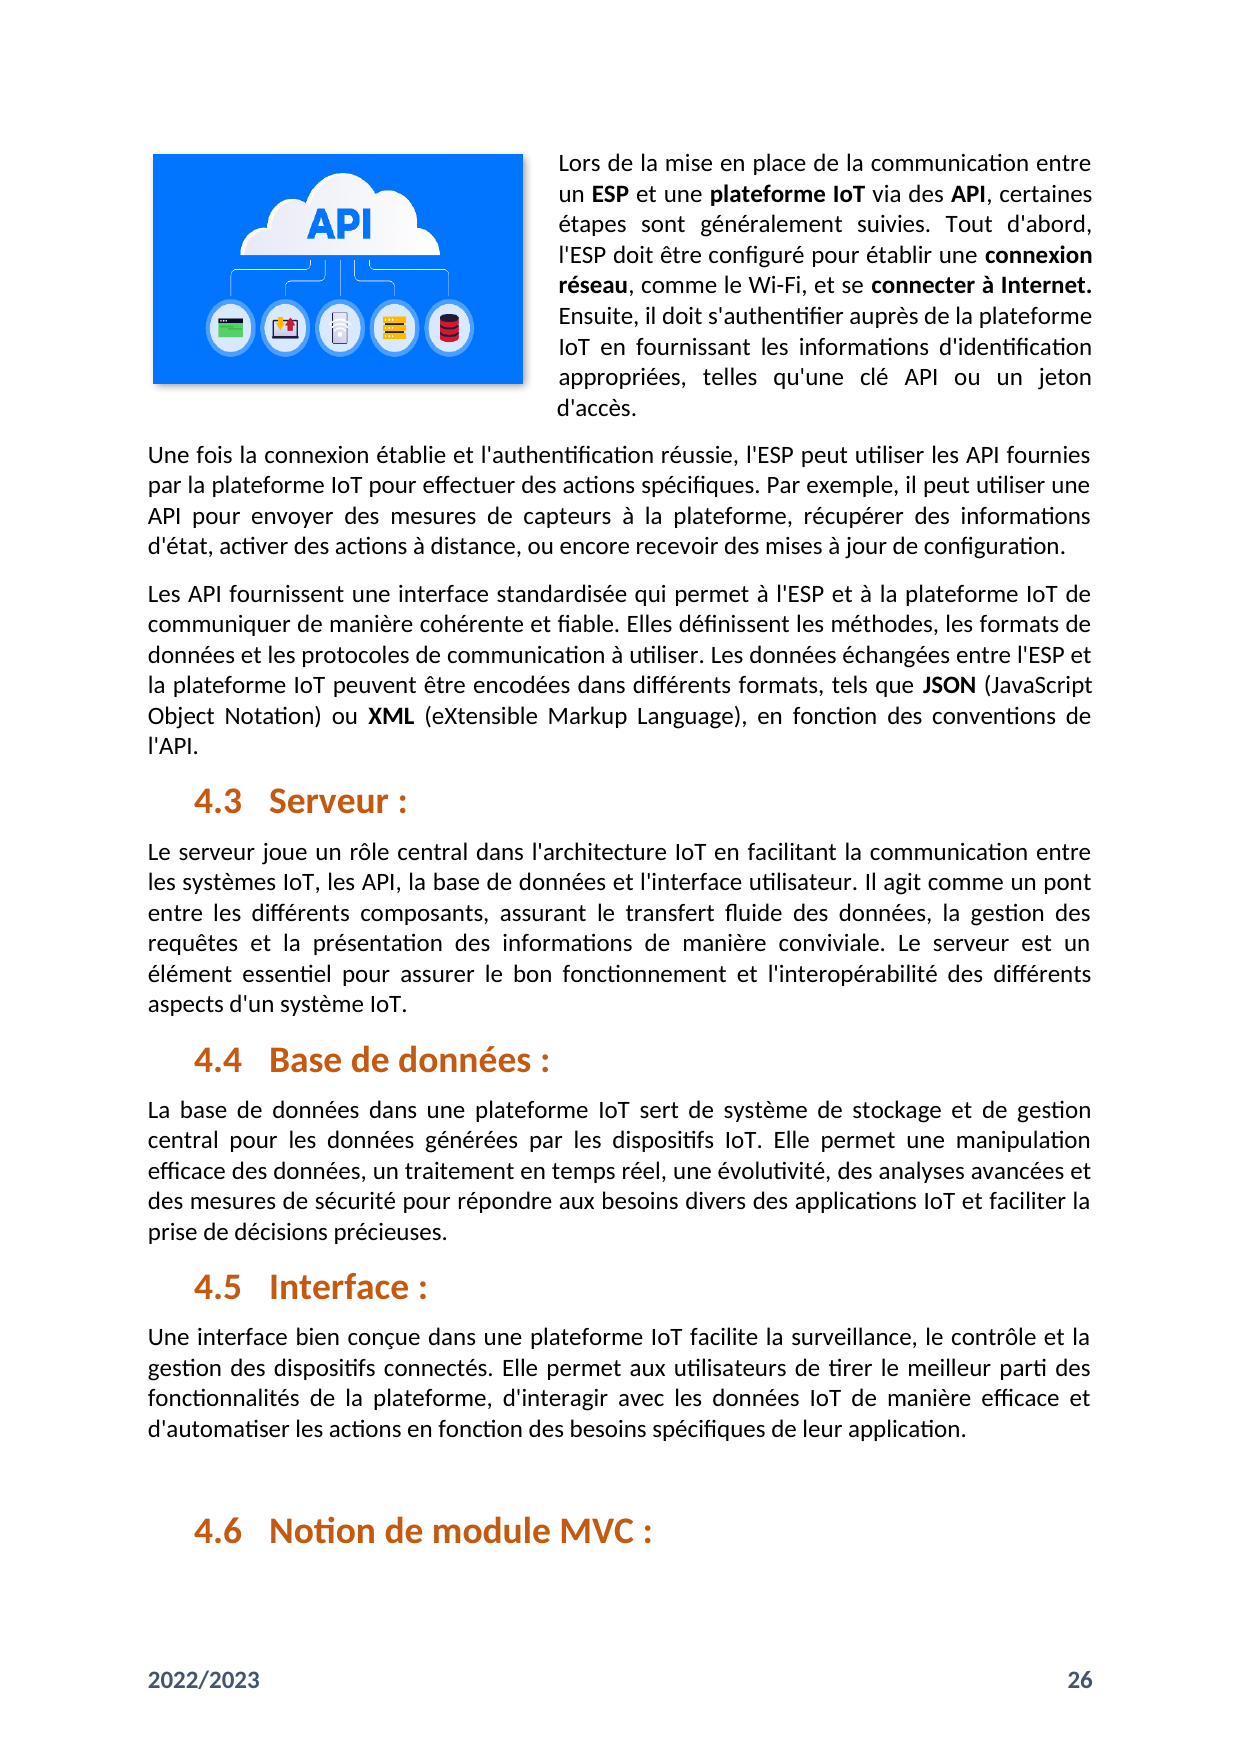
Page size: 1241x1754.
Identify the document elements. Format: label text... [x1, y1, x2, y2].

text La base de données dans une plateforme IoT sert de système de stockage et de gestion central pour les données générées par les dispositifs IoT. Elle permet une manipulation efficace des données, un traitement en temps réel, une évolutivité, des analyses avancées et des mesures de sécurité pour répondre aux besoins divers des applications IoT et faciliter la prise de décisions précieuses. [148, 1094, 1093, 1247]
text Une fois la connexion établie et l'authentification réussie, l'ESP peut utiliser les API fournies par la plateforme IoT pour effectuer des actions spécifiques. Par exemple, il peut utiliser une API pour envoyer des mesures de capteurs à la plateforme, récupérer des informations d'état, activer des actions à distance, ou encore recevoir des mises à jour de configuration. [148, 439, 1093, 561]
subtitle Notion de module MVC : [194, 1507, 1093, 1553]
text Les API fournissent une interface standardisée qui permet à l'ESP et à la plateforme IoT de communiquer de manière cohérente et fiable. Elles définissent les méthodes, les formats de données et les protocoles de communication à utiliser. Les données échangées entre l'ESP et la plateforme IoT peuvent être encodées dans différents formats, tels que JSON (JavaScript Object Notation) ou XML (eXtensible Markup Language), en fonction des conventions de l'API. [148, 578, 1093, 761]
text Une interface bien conçue dans une plateforme IoT facilite la surveillance, le contrôle et la gestion des dispositifs connectés. Elle permet aux utilisateurs de tirer le meilleur parti des fonctionnalités de la plateforme, d'interagir avec les données IoT de manière efficace et d'automatiser les actions en fonction des besoins spécifiques de leur application. [148, 1322, 1093, 1444]
subtitle Serveur : [194, 777, 1093, 823]
text Le serveur joue un rôle central dans l'architecture IoT en facilitant la communication entre les systèmes IoT, les API, la base de données et l'interface utilisateur. Il agit comme un pont entre les différents composants, assurant le transfert fluide des données, la gestion des requêtes et la présentation des informations de manière conviviale. Le serveur est un élément essentiel pour assurer le bon fonctionnement et l'interopérabilité des différents aspects d'un système IoT. [148, 836, 1093, 1019]
picture [153, 154, 523, 384]
subtitle Base de données : [194, 1036, 1093, 1081]
subtitle Interface : [194, 1263, 1093, 1309]
